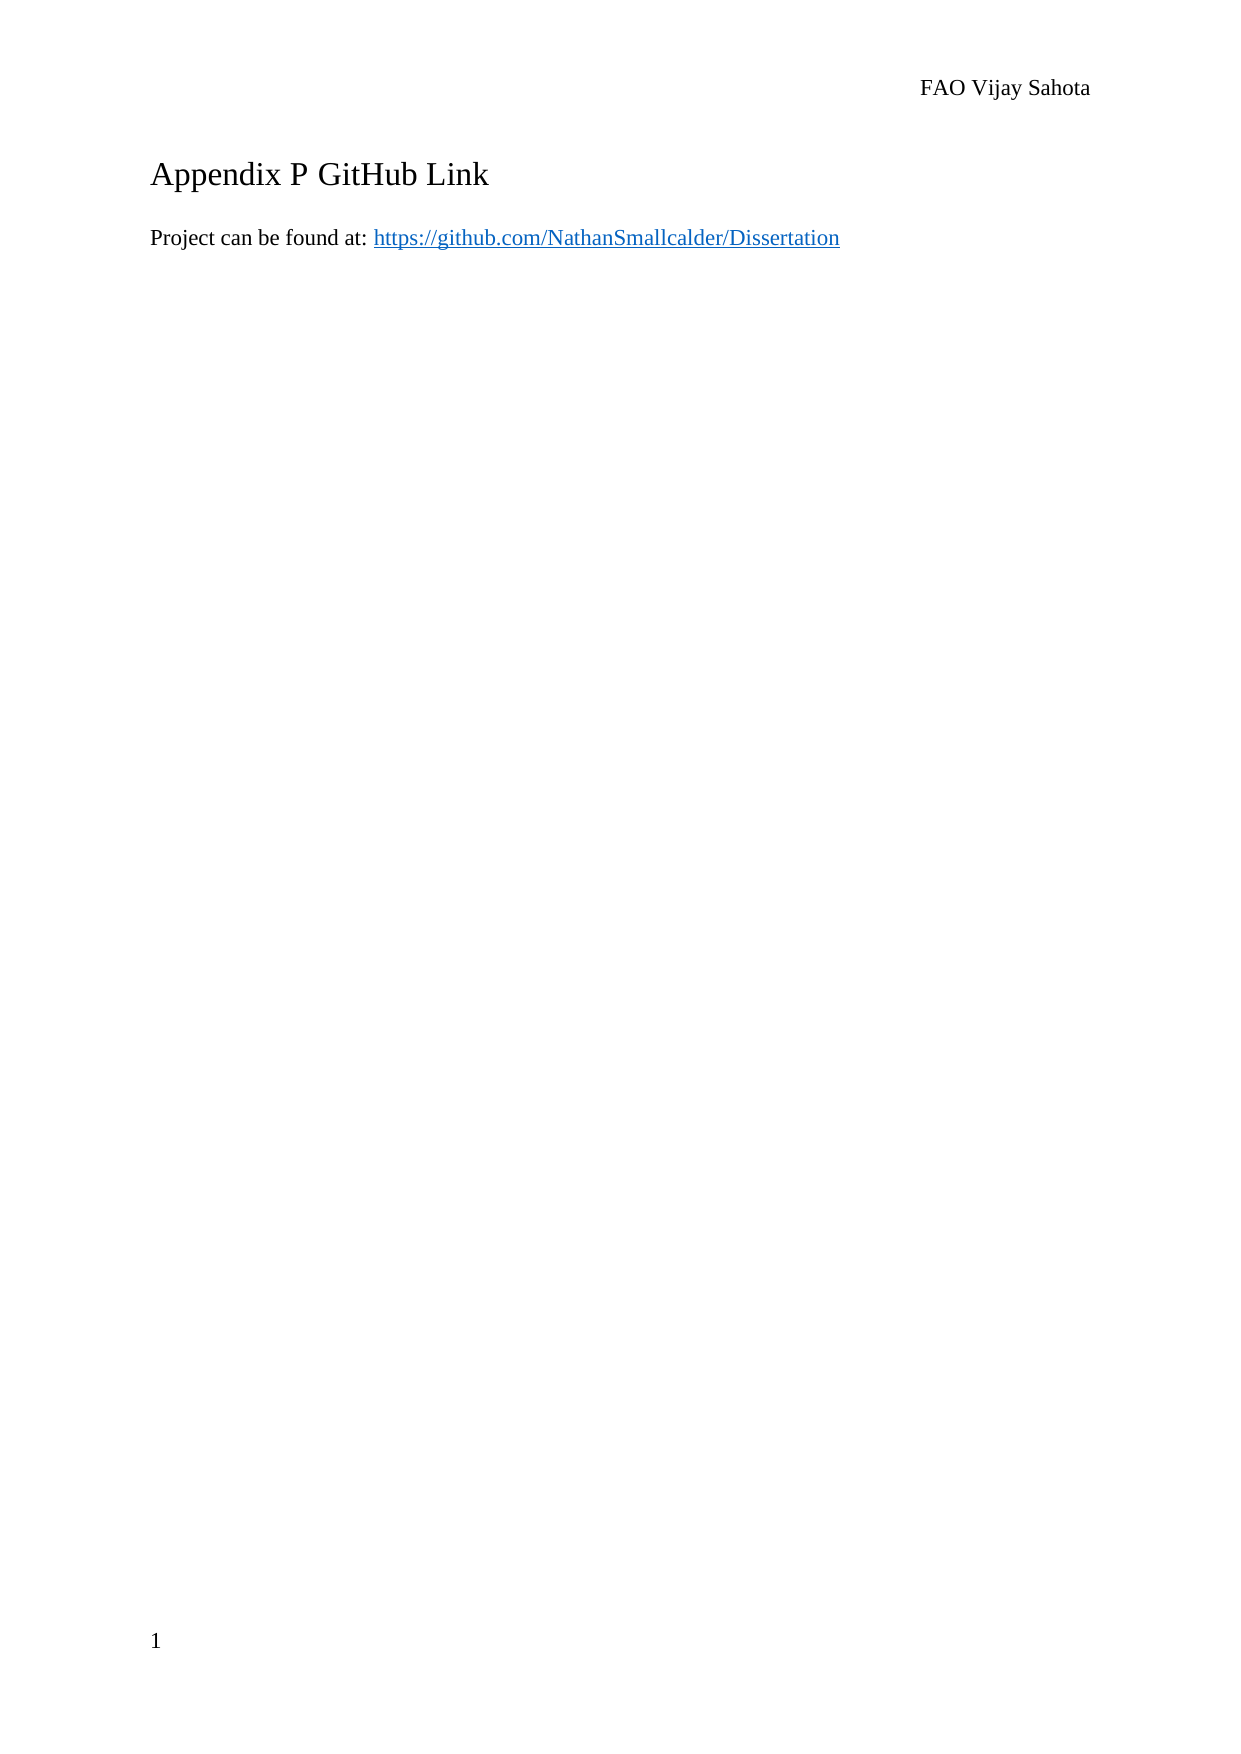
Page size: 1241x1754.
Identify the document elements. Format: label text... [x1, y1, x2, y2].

subtitle GitHub Link [150, 154, 1090, 192]
text Project can be found at: https://github.com/NathanSmallcalder/Dissertation [150, 224, 1090, 251]
